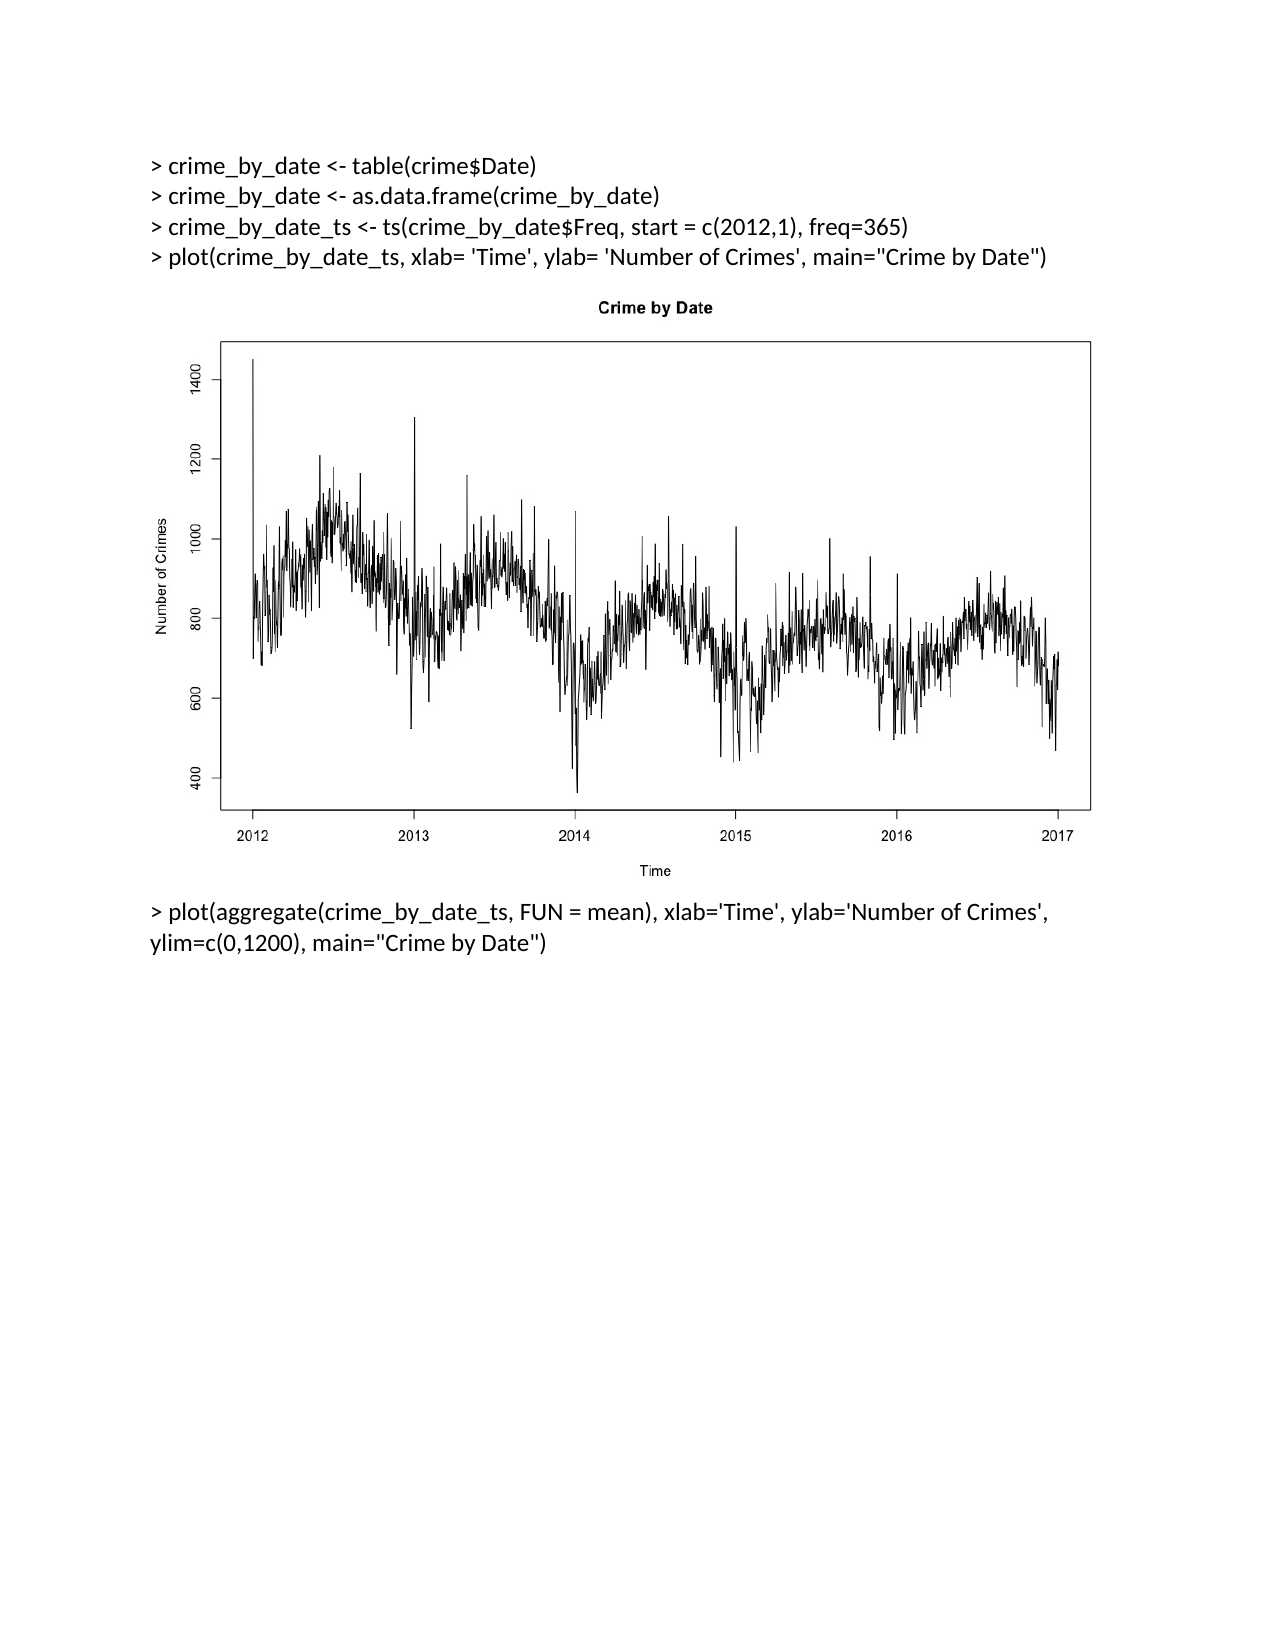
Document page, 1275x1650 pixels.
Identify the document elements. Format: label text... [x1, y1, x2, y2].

picture [150, 272, 1125, 897]
text > crime_by_date <- table(crime$Date) [150, 150, 1125, 181]
text > crime_by_date_ts <- ts(crime_by_date$Freq, start = c(2012,1), freq=365) [150, 211, 1125, 242]
text > plot(aggregate(crime_by_date_ts, FUN = mean), xlab='Time', ylab='Number of Crimes', ylim=c(0,1200), main="Crime by Date") [150, 897, 1125, 958]
text > crime_by_date <- as.data.frame(crime_by_date) [150, 181, 1125, 211]
text > plot(crime_by_date_ts, xlab= 'Time', ylab= 'Number of Crimes', main="Crime by Date") [150, 242, 1125, 272]
